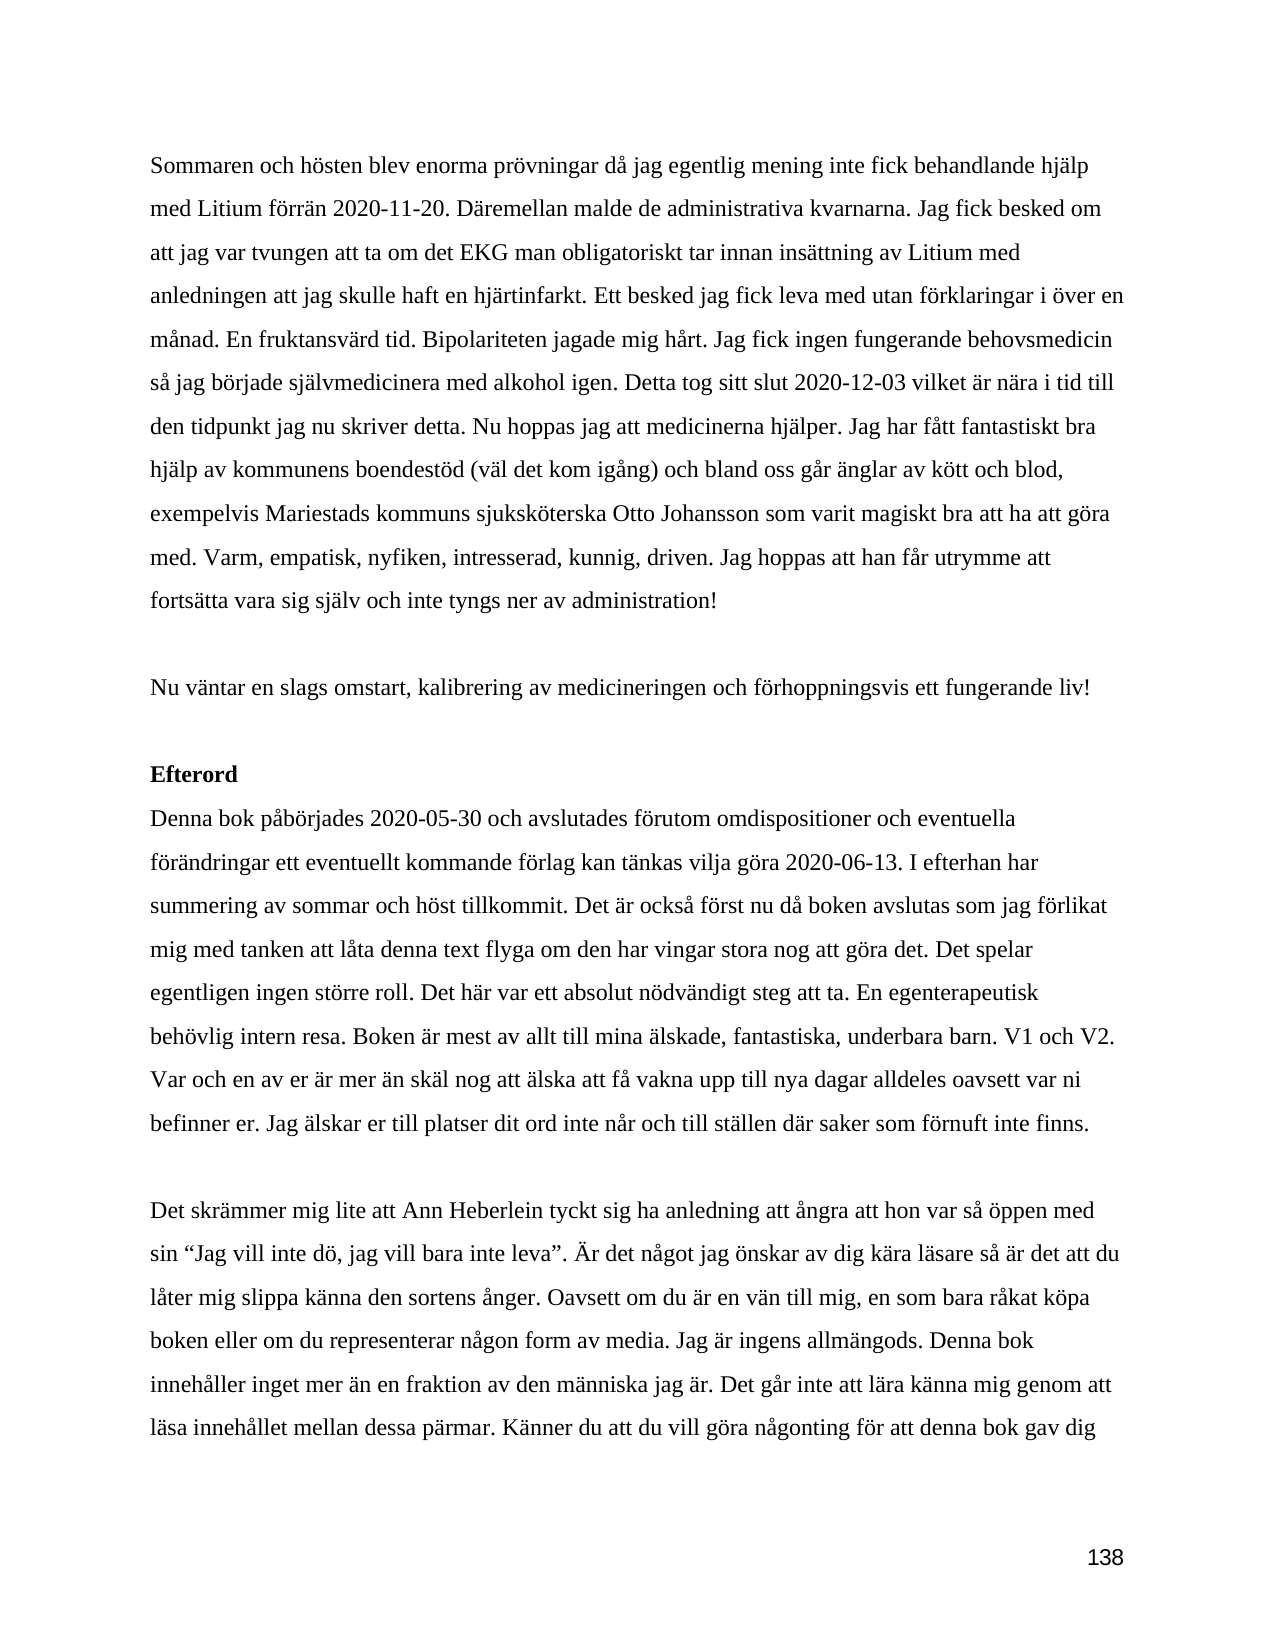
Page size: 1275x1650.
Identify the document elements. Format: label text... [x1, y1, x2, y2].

text Sommaren och hösten blev enorma prövningar då jag egentlig mening inte fick behandlande hjälp med Litium förrän 2020-11-20. Däremellan malde de administrativa kvarnarna. Jag fick besked om att jag var tvungen att ta om det EKG man obligatoriskt tar innan insättning av Litium med anledningen att jag skulle haft en hjärtinfarkt. Ett besked jag fick leva med utan förklaringar i över en månad. En fruktansvärd tid. Bipolariteten jagade mig hårt. Jag fick ingen fungerande behovsmedicin så jag började självmedicinera med alkohol igen. Detta tog sitt slut 2020-12-03 vilket är nära i tid till den tidpunkt jag nu skriver detta. Nu hoppas jag att medicinerna hjälper. Jag har fått fantastiskt bra hjälp av kommunens boendestöd (väl det kom igång) och bland oss går änglar av kött och blod, exempelvis Mariestads kommuns sjuksköterska Otto Johansson som varit magiskt bra att ha att göra med. Varm, empatisk, nyfiken, intresserad, kunnig, driven. Jag hoppas att han får utrymme att fortsätta vara sig själv och inte tyngs ner av administration! [150, 151, 1124, 614]
subtitle Efterord [150, 760, 1139, 788]
text Nu väntar en slags omstart, kalibrering av medicineringen och förhoppningsvis ett fungerande liv! [150, 673, 1139, 700]
text Det skrämmer mig lite att Ann Heberlein tyckt sig ha anledning att ångra att hon var så öppen med sin “Jag vill inte dö, jag vill bara inte leva”. Är det något jag önskar av dig kära läsare så är det att du låter mig slippa känna den sortens ånger. Oavsett om du är en vän till mig, en som bara råkat köpa boken eller om du representerar någon form av media. Jag är ingens allmängods. Denna bok innehåller inget mer än en fraktion av den människa jag är. Det går inte att lära känna mig genom att läsa innehållet mellan dessa pärmar. Känner du att du vill göra någonting för att denna bok gav dig [150, 1196, 1120, 1441]
text Denna bok påbörjades 2020-05-30 och avslutades förutom omdispositioner och eventuella förändringar ett eventuellt kommande förlag kan tänkas vilja göra 2020-06-13. I efterhan har summering av sommar och höst tillkommit. Det är också först nu då boken avslutas som jag förlikat mig med tanken att låta denna text flyga om den har vingar stora nog att göra det. Det spelar egentligen ingen större roll. Det här var ett absolut nödvändigt steg att ta. En egenterapeutisk behövlig intern resa. Boken är mest av allt till mina älskade, fantastiska, underbara barn. V1 och V2. Var och en av er är mer än skäl nog att älska att få vakna upp till nya dagar alldeles oavsett var ni befinner er. Jag älskar er till platser dit ord inte når och till ställen där saker som förnuft inte finns. [150, 804, 1120, 1136]
